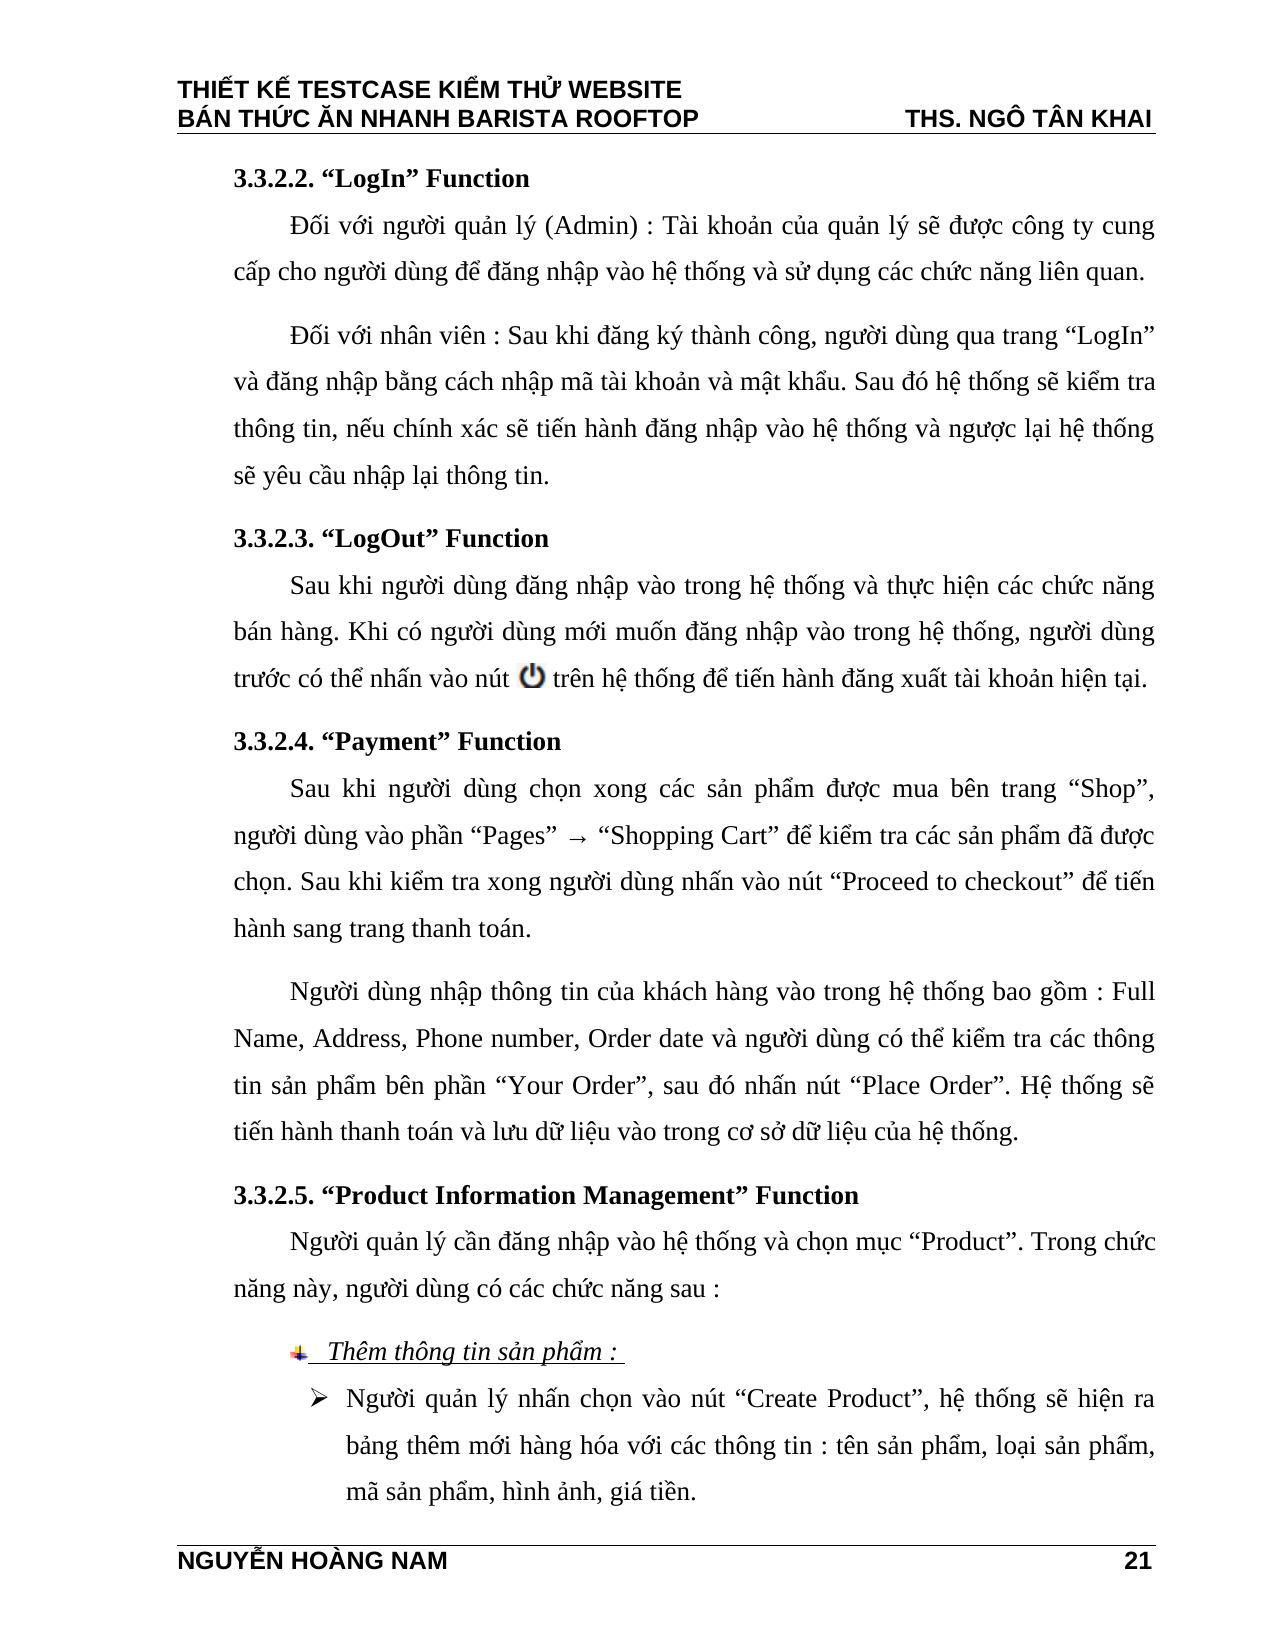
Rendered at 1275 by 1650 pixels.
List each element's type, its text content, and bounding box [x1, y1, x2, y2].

subtitle 3.3.2.3. “LogOut” Function [233, 522, 1156, 553]
picture [290, 1344, 308, 1361]
text Đối với người quản lý (Admin) : Tài khoản của quản lý sẽ được công ty cung cấp cho người dùng để đăng nhập vào hệ thống và sử dụng các chức năng liên quan. [233, 209, 1156, 287]
text Sau khi người dùng chọn xong các sản phẩm được mua bên trang “Shop”, người dùng vào phần “Pages” → “Shopping Cart” để kiểm tra các sản phẩm đã được chọn. Sau khi kiểm tra xong người dùng nhấn vào nút “Proceed to checkout” để tiến hành sang trang thanh toán. [233, 772, 1156, 943]
subtitle 3.3.2.2. “LogIn” Function [233, 162, 1156, 193]
subtitle 3.3.2.5. “Product Information Management” Function [233, 1179, 1156, 1210]
text Người dùng nhập thông tin của khách hàng vào trong hệ thống bao gồm : Full Name, Address, Phone number, Order date và người dùng có thể kiểm tra các thông tin sản phẩm bên phần “Your Order”, sau đó nhấn nút “Place Order”. Hệ thống sẽ tiến hành thanh toán và lưu dữ liệu vào trong cơ sở dữ liệu của hệ thống. [233, 975, 1156, 1147]
subtitle 3.3.2.4. “Payment” Function [233, 725, 1156, 757]
text Người quản lý cần đăng nhập vào hệ thống và chọn mục “Product”. Trong chức năng này, người dùng có các chức năng sau : [233, 1225, 1156, 1303]
list Người quản lý nhấn chọn vào nút “Create Product”, hệ thống sẽ hiện ra bảng thêm mới hàng hóa với các thông tin : tên sản phẩm, loại sản phẩm, mã sản phẩm, hình ảnh, giá tiền. [308, 1382, 1156, 1507]
picture [516, 663, 547, 688]
text Đối với nhân viên : Sau khi đăng ký thành công, người dùng qua trang “LogIn” và đăng nhập bằng cách nhập mã tài khoản và mật khẩu. Sau đó hệ thống sẽ kiểm tra thông tin, nếu chính xác sẽ tiến hành đăng nhập vào hệ thống và ngược lại hệ thống sẽ yêu cầu nhập lại thông tin. [233, 319, 1156, 490]
list Thêm thông tin sản phẩm : [289, 1335, 1156, 1367]
text Sau khi người dùng đăng nhập vào trong hệ thống và thực hiện các chức năng bán hàng. Khi có người dùng mới muốn đăng nhập vào trong hệ thống, người dùng trước có thể nhấn vào nút trên hệ thống để tiến hành đăng xuất tài khoản hiện tại. [233, 569, 1156, 693]
